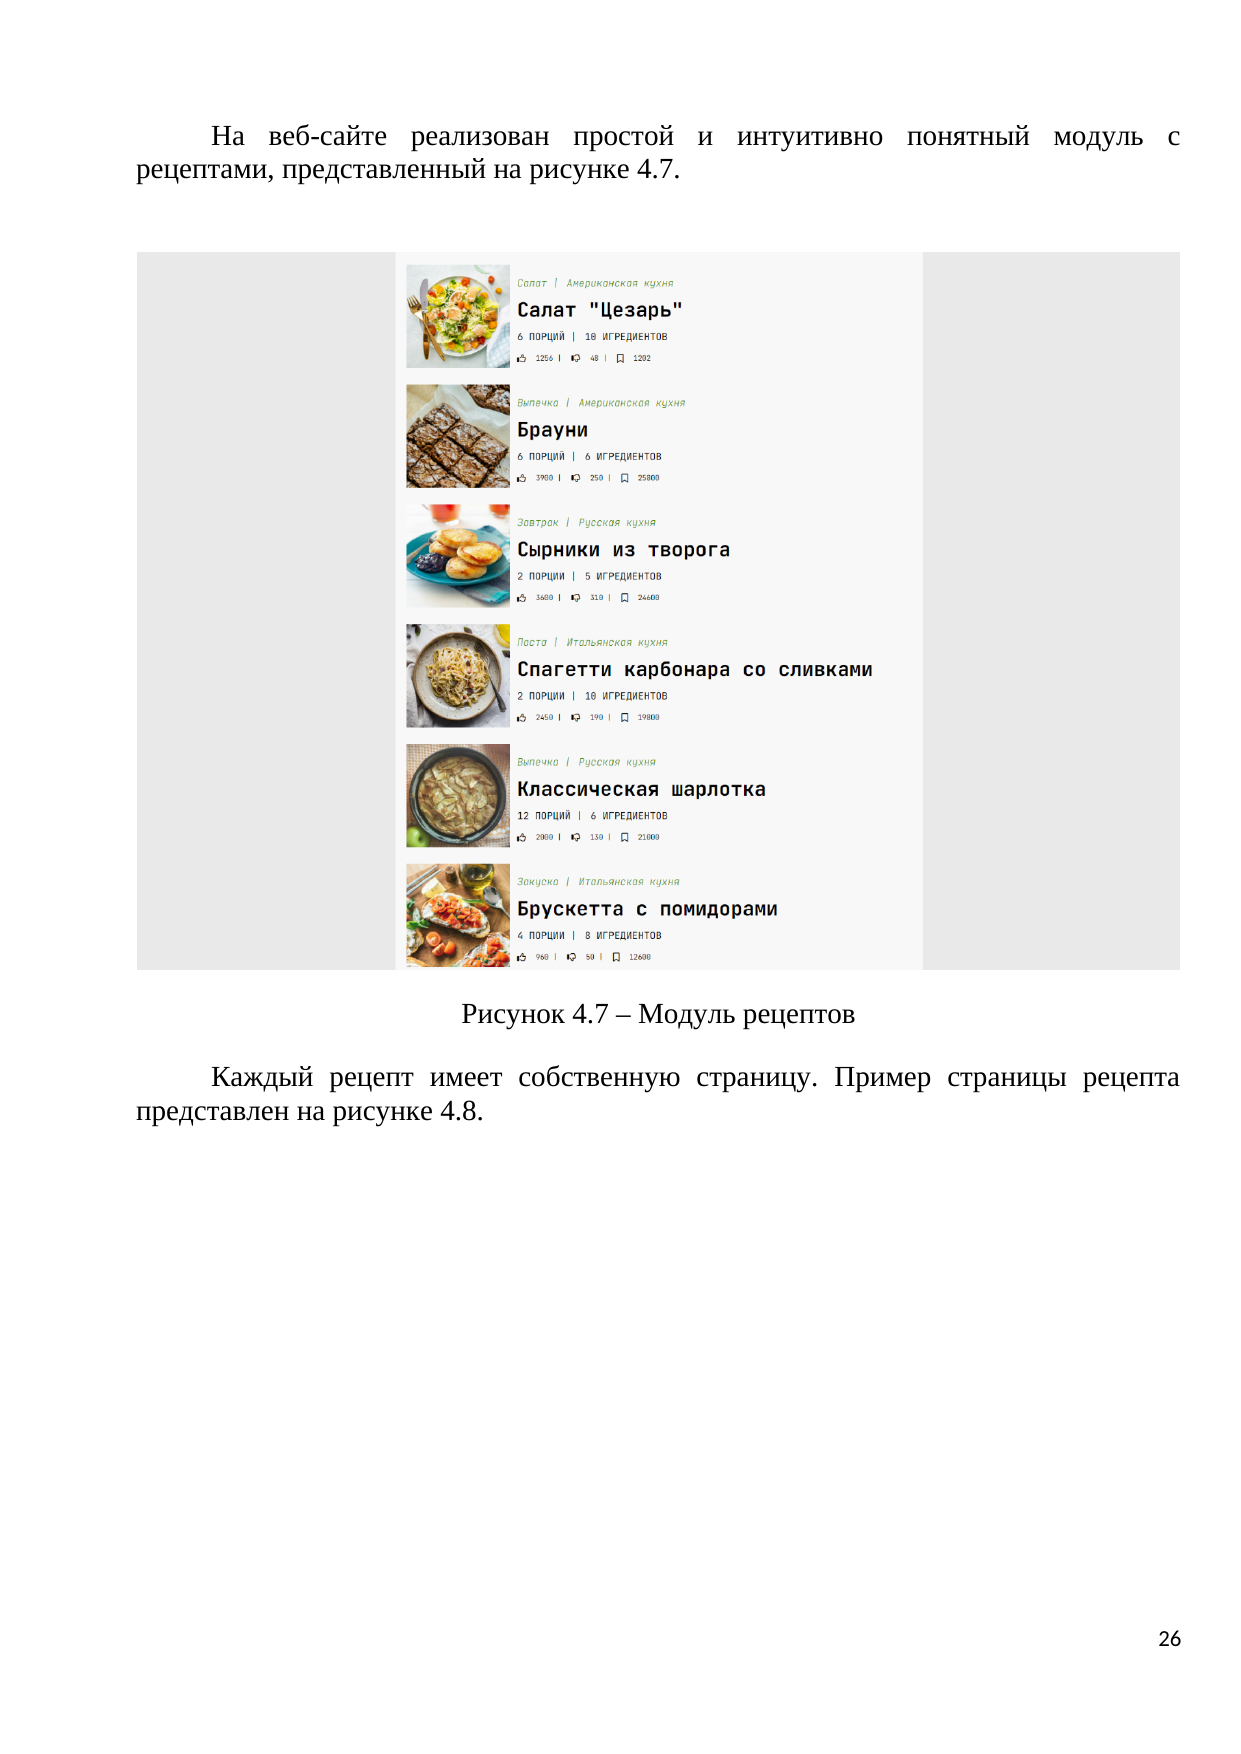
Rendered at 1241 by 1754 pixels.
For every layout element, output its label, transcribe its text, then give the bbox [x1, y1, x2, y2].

text Рисунок 4.7 – Модуль рецептов [136, 996, 1181, 1030]
picture [137, 252, 1180, 970]
text На веб-сайте реализован простой и интуитивно понятный модуль с рецептами, представленный на рисунке 4.7. [136, 118, 1181, 185]
text Каждый рецепт имеет собственную страницу. Пример страницы рецепта представлен на рисунке 4.8. [136, 1059, 1181, 1126]
